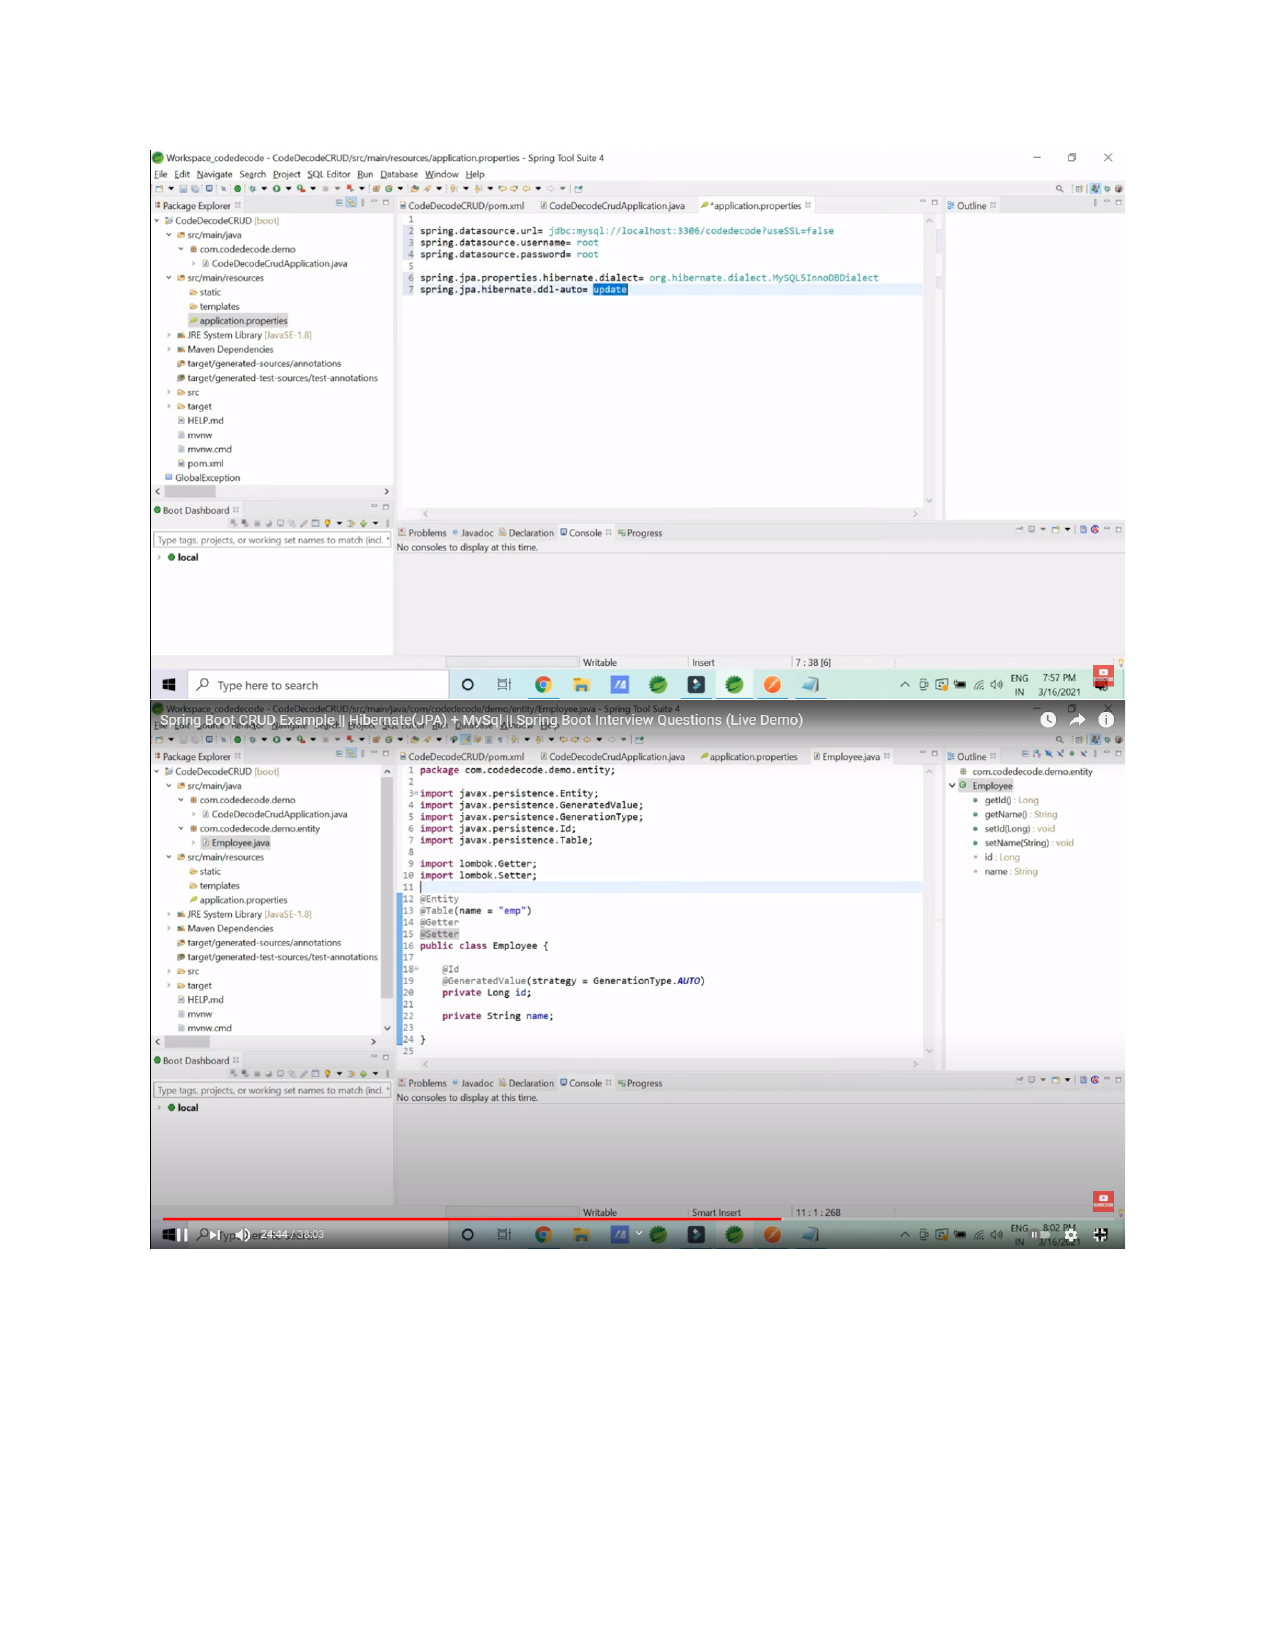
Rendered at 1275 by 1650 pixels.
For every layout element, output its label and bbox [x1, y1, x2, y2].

picture [150, 150, 1125, 699]
picture [150, 700, 1125, 1249]
